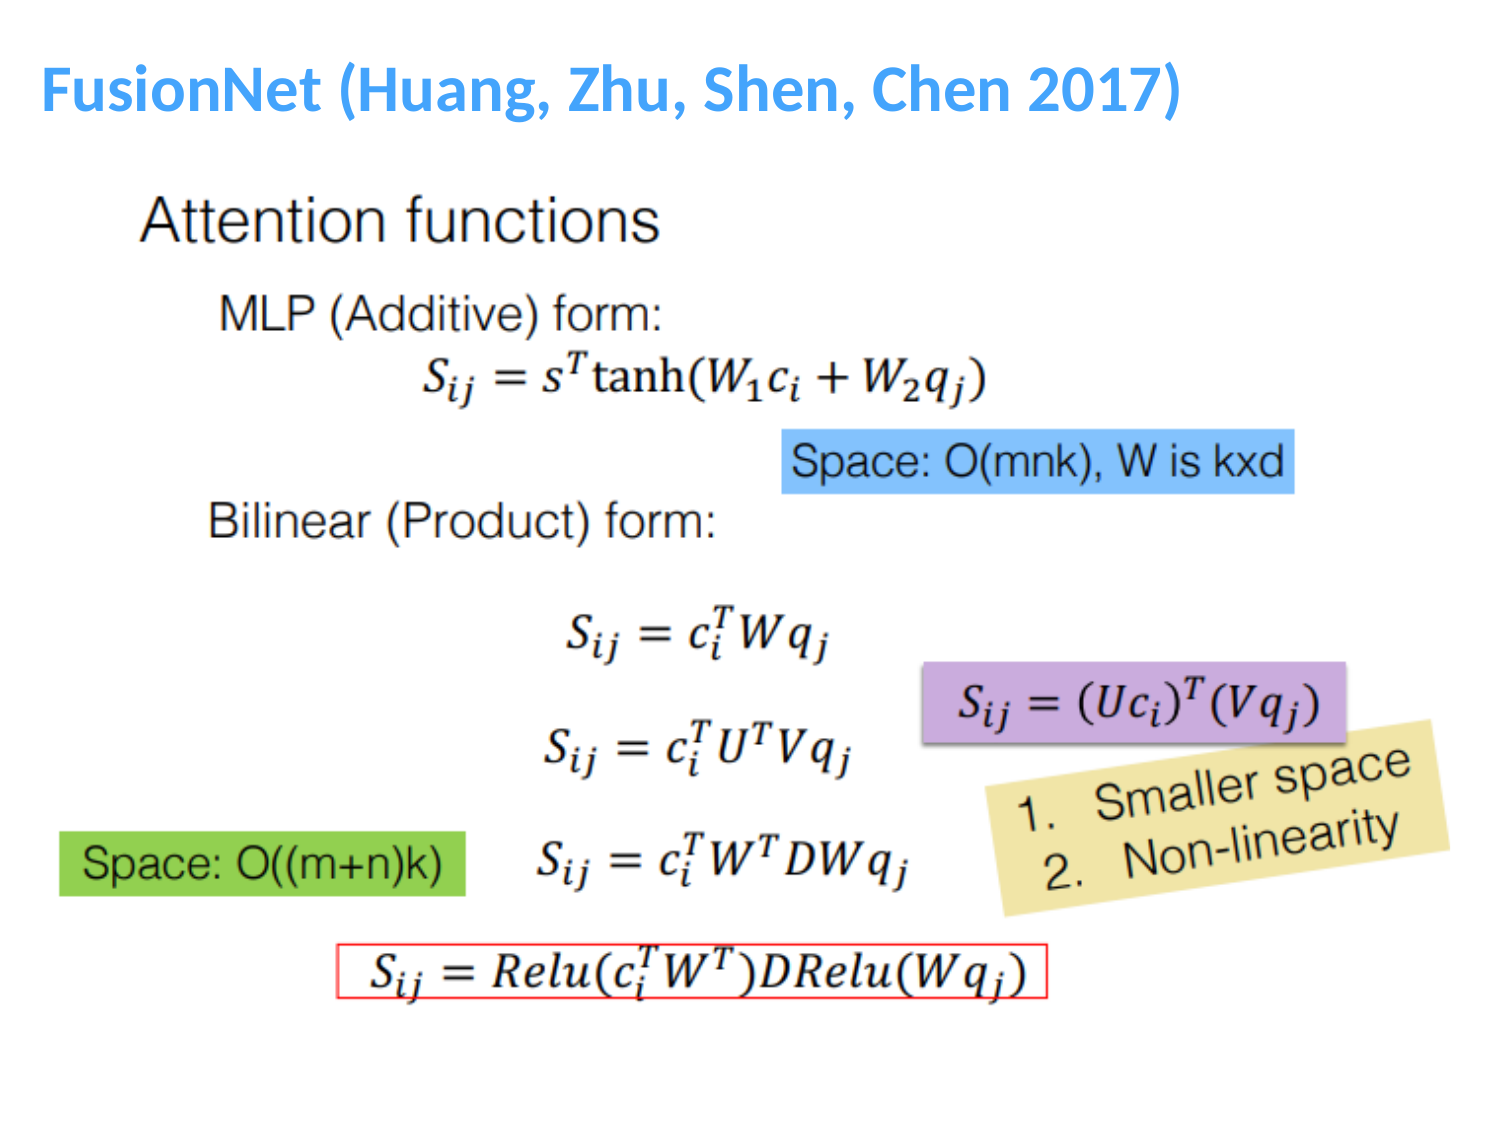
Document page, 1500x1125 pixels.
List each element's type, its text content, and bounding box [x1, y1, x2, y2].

picture [41, 183, 1451, 1025]
text FusionNet (Huang, Zhu, Shen, Chen 2017) [41, 47, 1470, 128]
